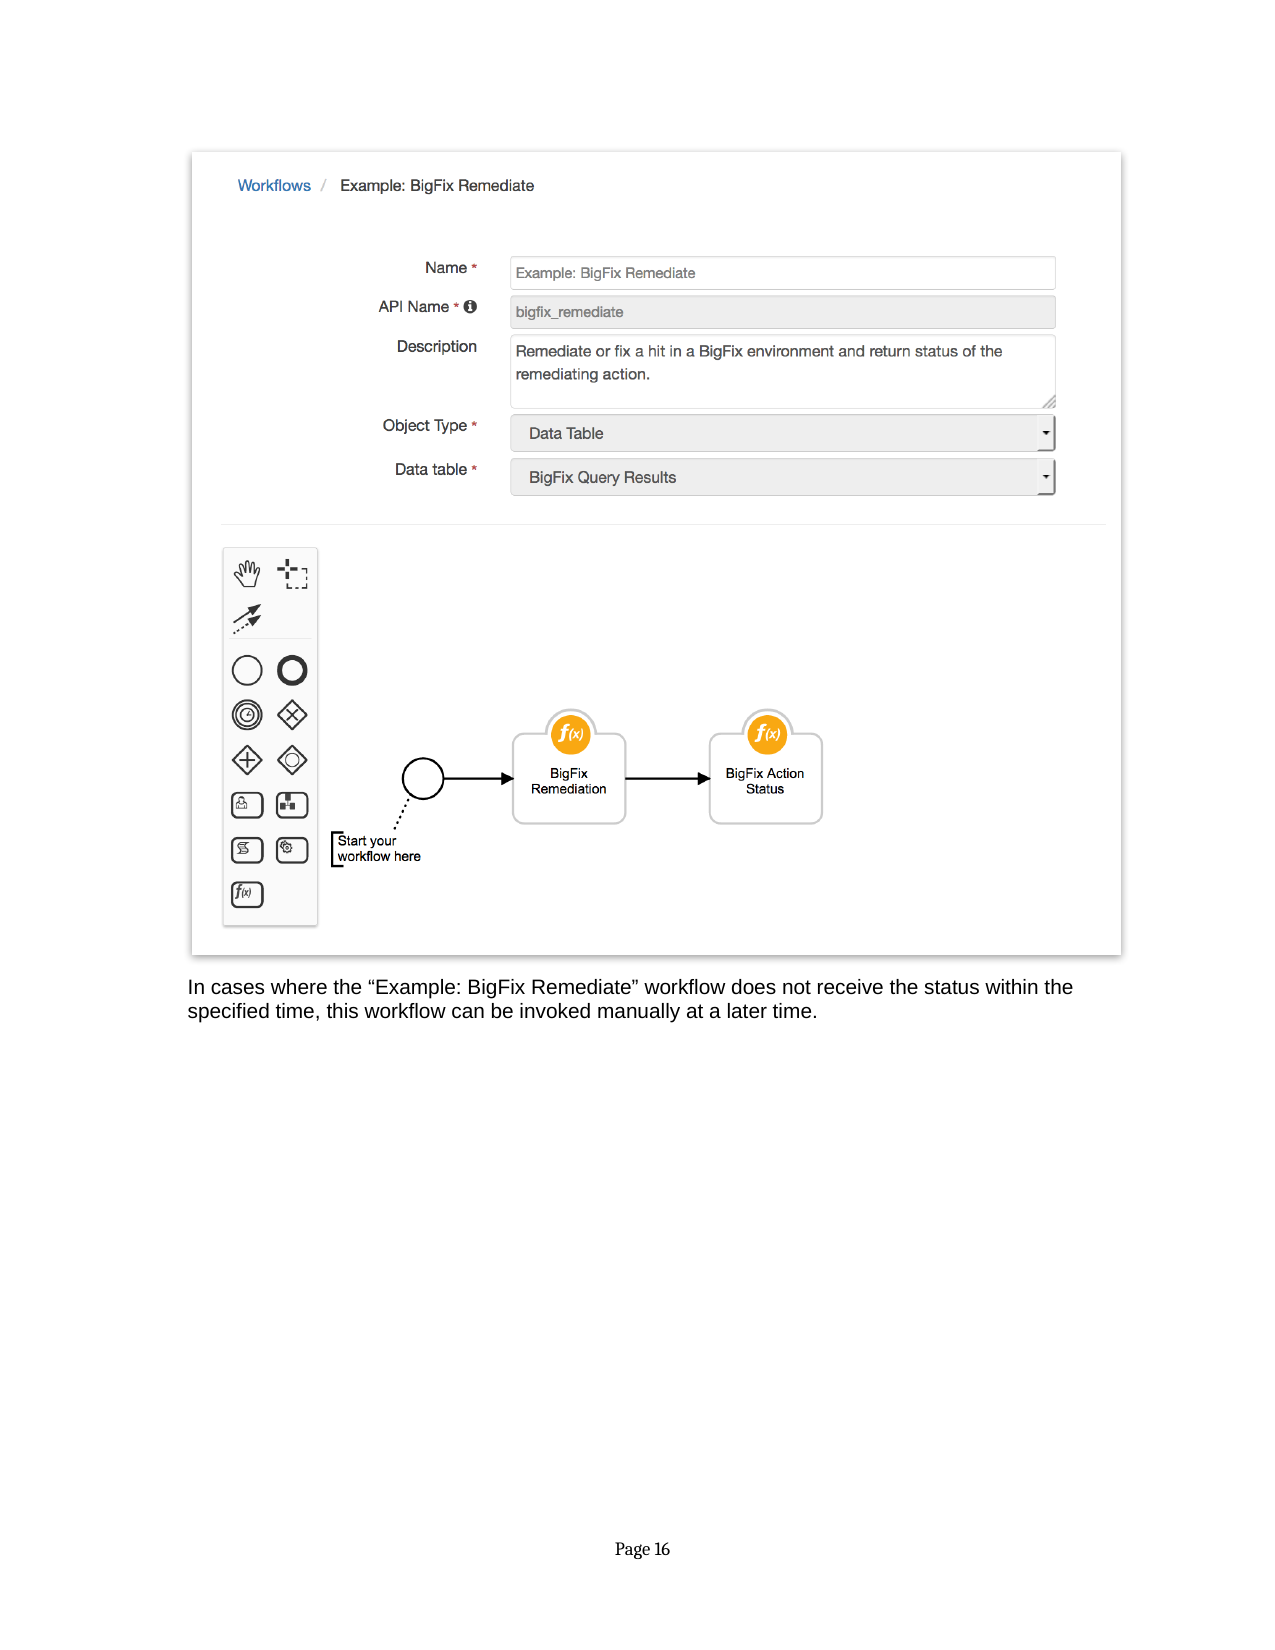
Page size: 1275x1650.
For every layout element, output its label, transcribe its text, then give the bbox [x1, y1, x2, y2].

picture [206, 167, 1106, 941]
text In cases where the “Example: BigFix Remediate” workflow does not receive the status within the specified time, this workflow can be invoked manually at a later time. [187, 975, 1087, 1023]
